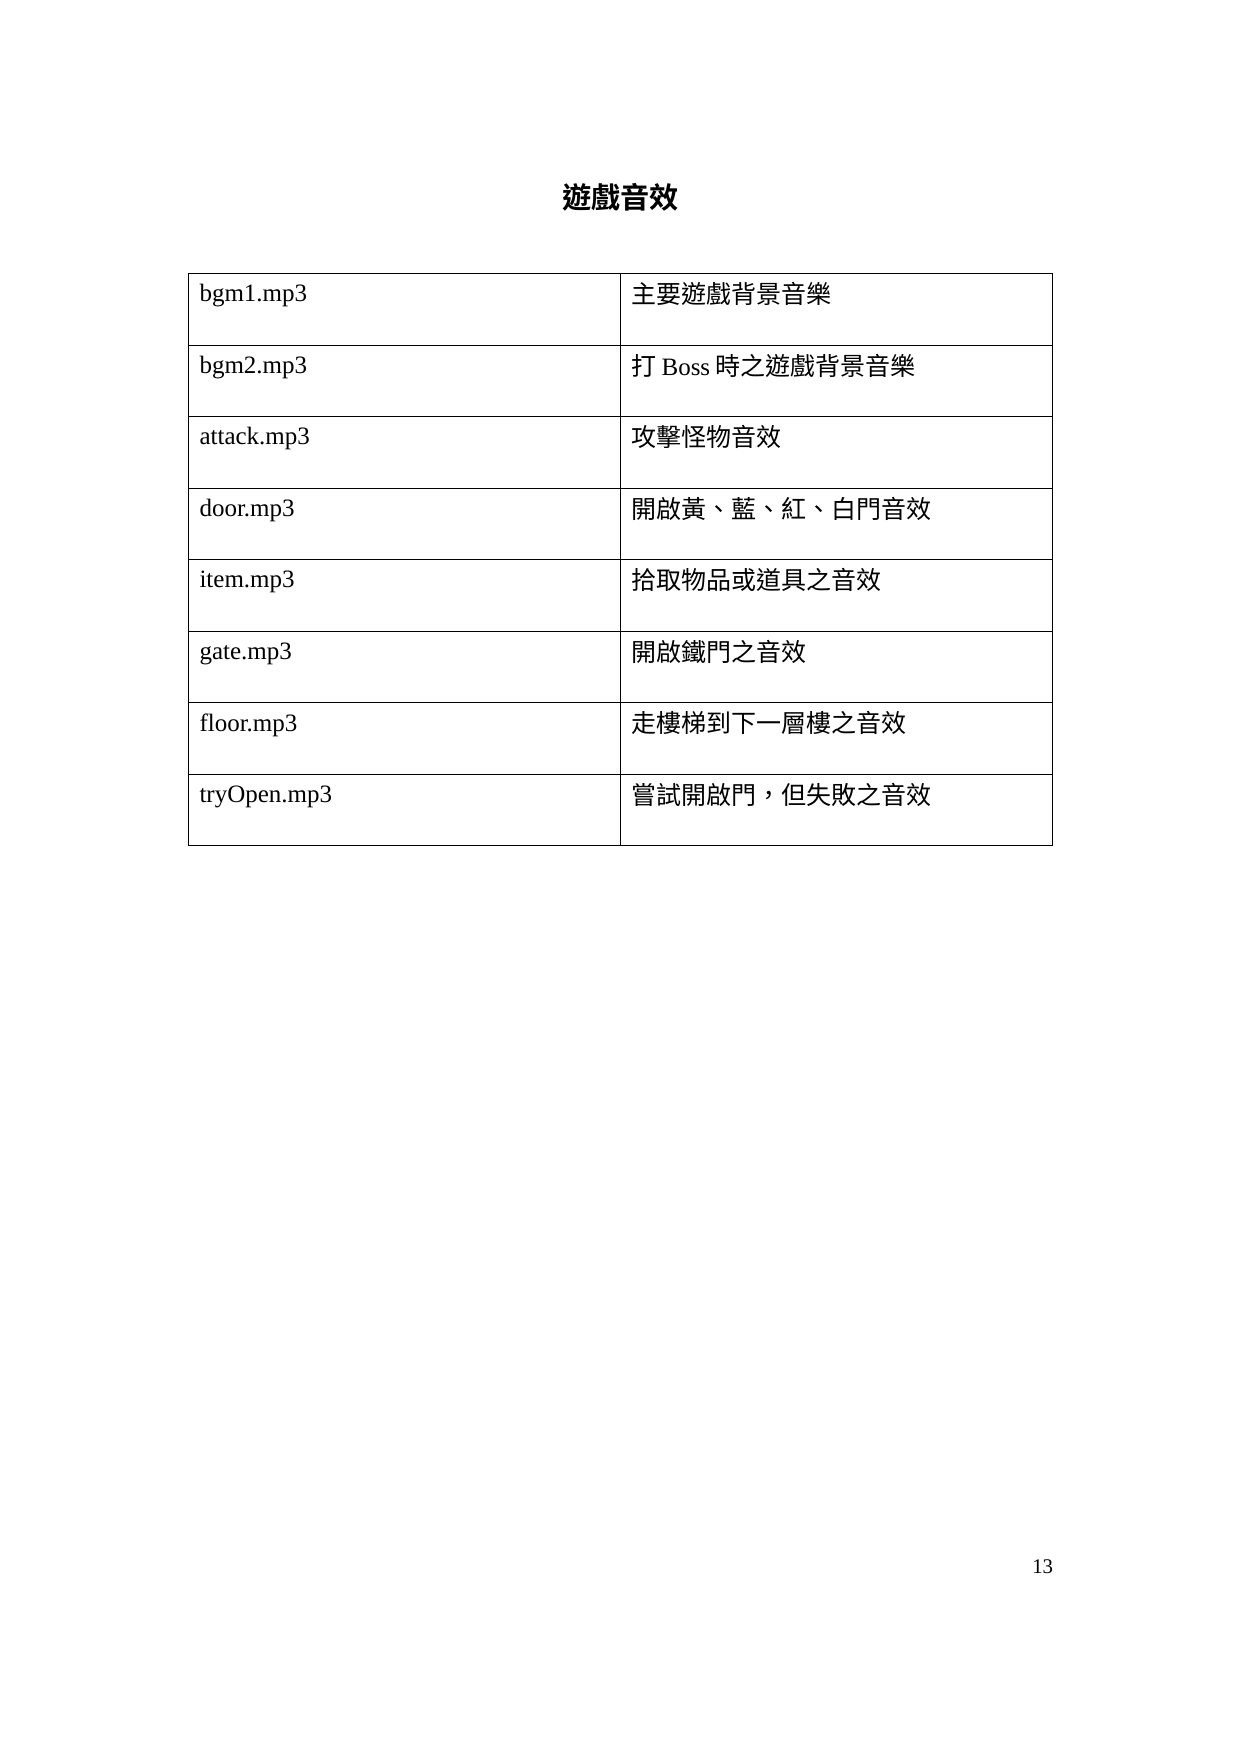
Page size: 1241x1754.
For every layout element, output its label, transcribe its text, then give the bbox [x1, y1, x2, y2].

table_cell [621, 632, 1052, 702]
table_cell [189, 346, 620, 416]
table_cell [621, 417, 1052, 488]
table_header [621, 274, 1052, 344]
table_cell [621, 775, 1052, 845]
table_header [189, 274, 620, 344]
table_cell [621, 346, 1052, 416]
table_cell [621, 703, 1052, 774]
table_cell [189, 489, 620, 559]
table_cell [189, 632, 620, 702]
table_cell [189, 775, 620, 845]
subtitle 遊戲音效 [187, 158, 1053, 233]
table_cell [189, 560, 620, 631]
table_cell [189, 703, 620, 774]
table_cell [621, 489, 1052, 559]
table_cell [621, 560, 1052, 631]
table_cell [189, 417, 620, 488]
